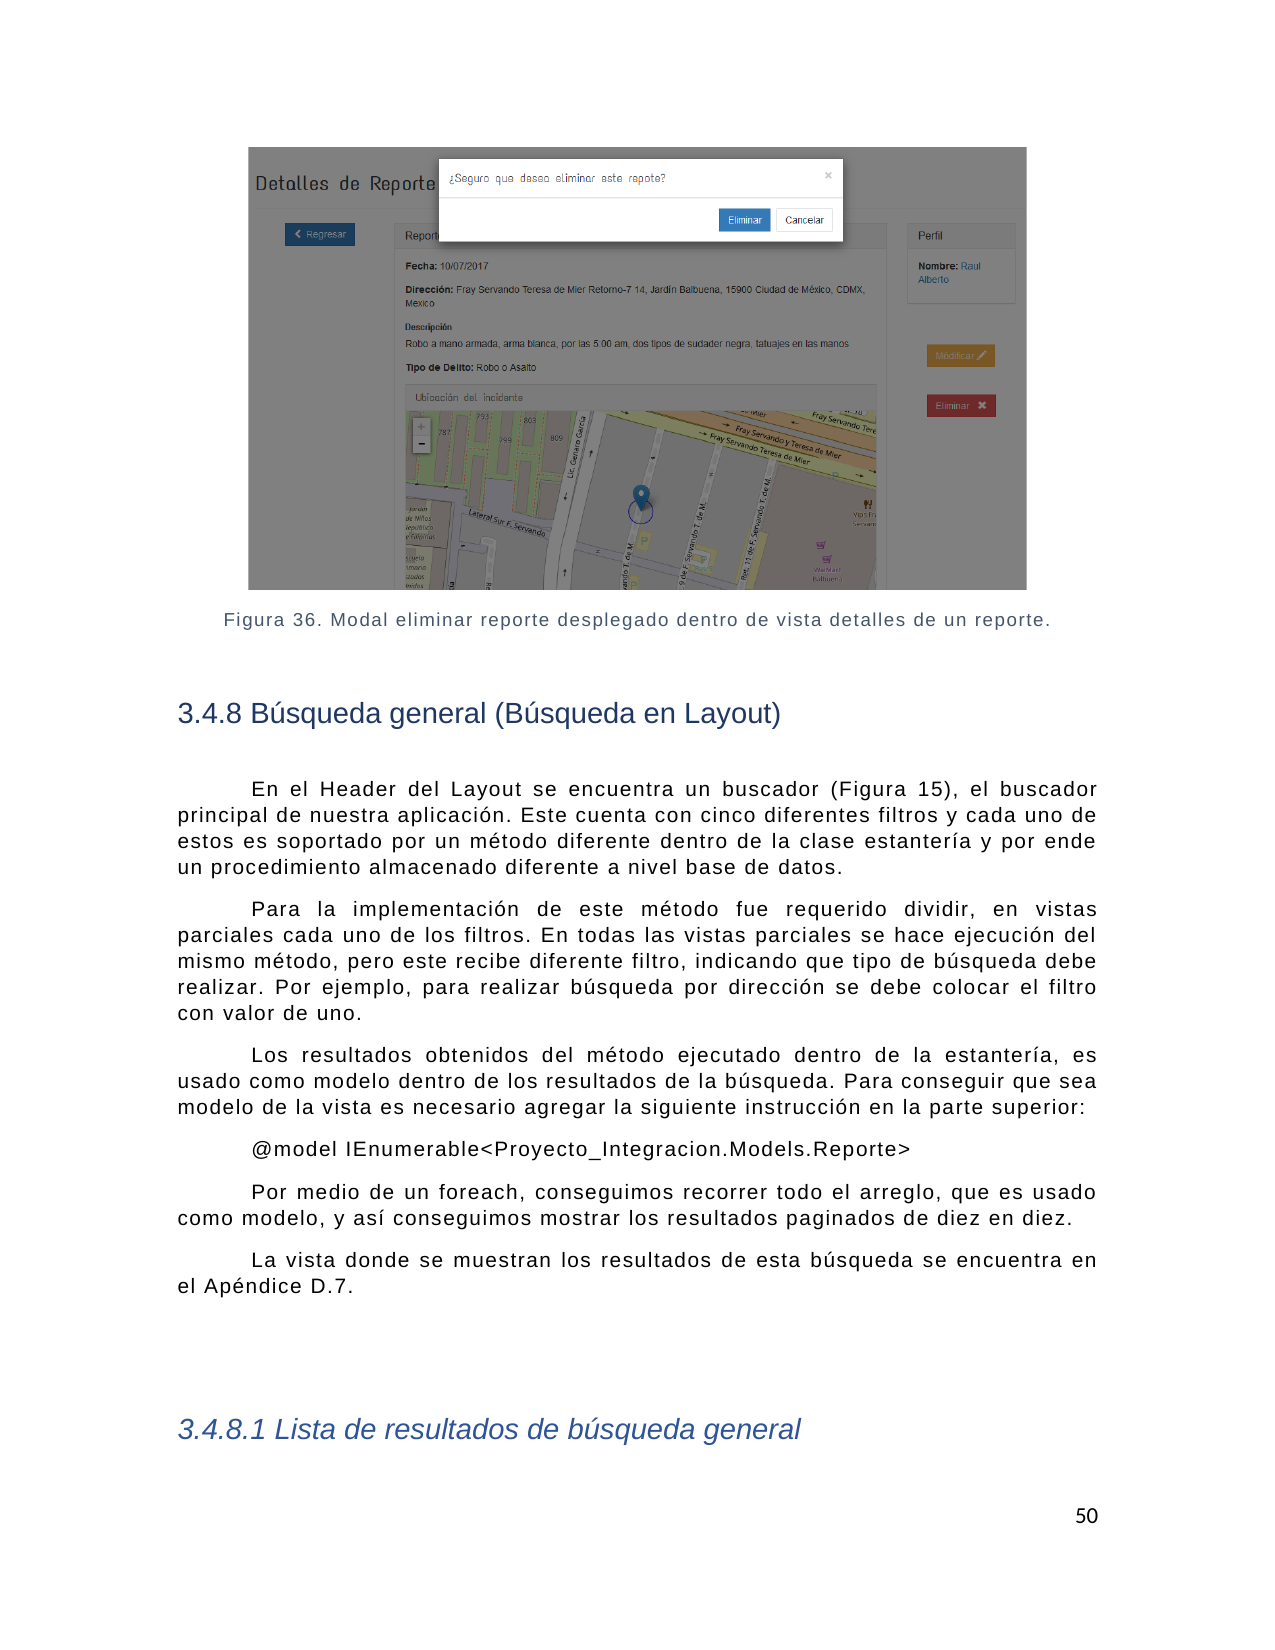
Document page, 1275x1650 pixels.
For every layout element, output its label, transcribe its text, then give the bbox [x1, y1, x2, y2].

text Por medio de un foreach, conseguimos recorrer todo el arreglo, que es usado como modelo, y así conseguimos mostrar los resultados paginados de diez en diez. [177, 1179, 1098, 1229]
text Los resultados obtenidos del método ejecutado dentro de la estantería, es usado como modelo dentro de los resultados de la búsqueda. Para conseguir que sea modelo de la vista es necesario agregar la siguiente instrucción en la parte superior: [177, 1043, 1098, 1118]
subtitle 3.4.8 Búsqueda general (Búsqueda en Layout) [177, 696, 1098, 729]
text La vista donde se muestran los resultados de esta búsqueda se encuentra en el Apéndice D.7. [177, 1248, 1098, 1298]
picture [248, 147, 1027, 590]
text Para la implementación de este método fue requerido dividir, en vistas parciales cada uno de los filtros. En todas las vistas parciales se hace ejecución del mismo método, pero este recibe diferente filtro, indicando que tipo de búsqueda debe realizar. Por ejemplo, para realizar búsqueda por dirección se debe colocar el filtro con valor de uno. [177, 897, 1098, 1024]
subtitle 3.4.8.1 Lista de resultados de búsqueda general [177, 1412, 1098, 1445]
text Figura 36. Modal eliminar reporte desplegado dentro de vista detalles de un reporte. [177, 608, 1098, 630]
text @model IEnumerable<Proyecto_Integracion.Models.Reporte> [177, 1137, 1098, 1161]
text En el Header del Layout se encuentra un buscador (Figura 15), el buscador principal de nuestra aplicación. Este cuenta con cinco diferentes filtros y cada uno de estos es soportado por un método diferente dentro de la clase estantería y por ende un procedimiento almacenado diferente a nivel base de datos. [177, 777, 1098, 878]
